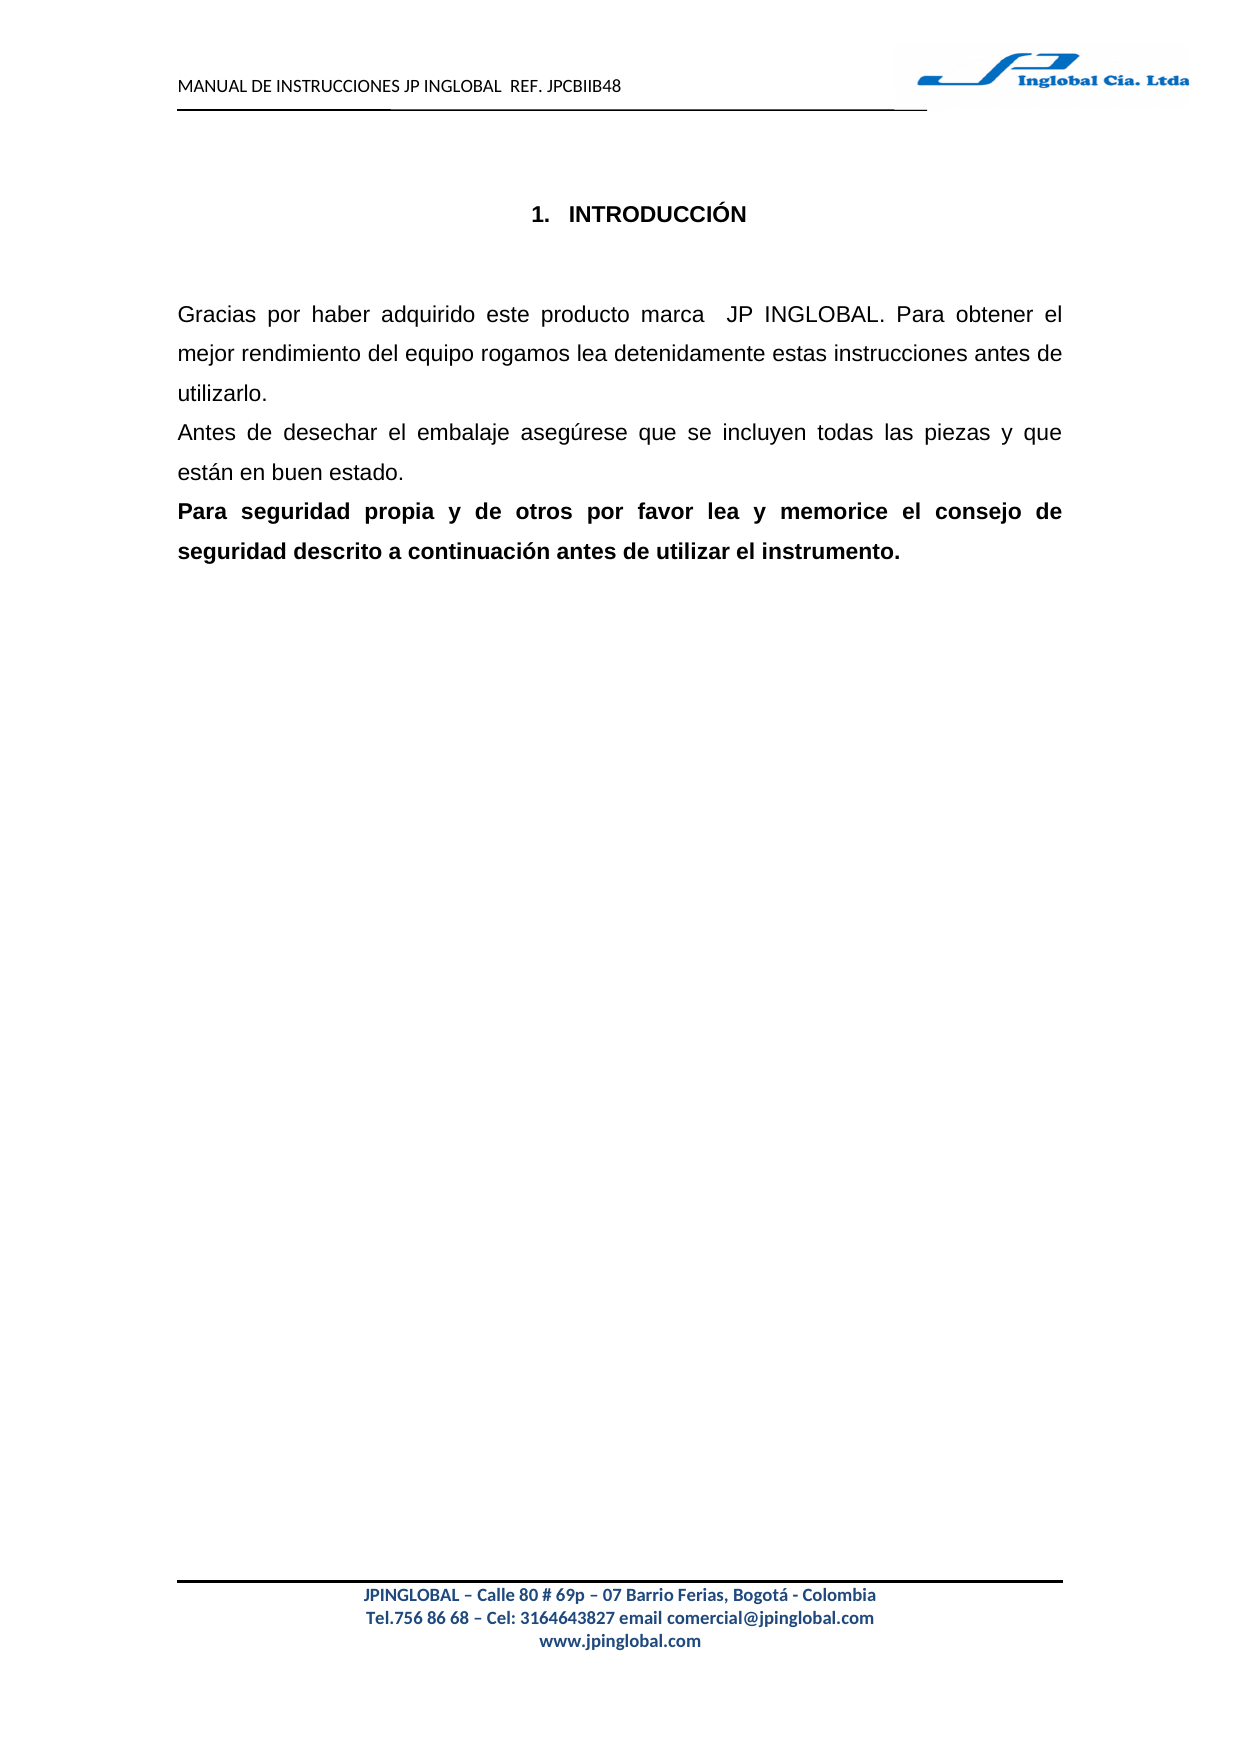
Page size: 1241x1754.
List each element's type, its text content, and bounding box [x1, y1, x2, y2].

text Gracias por haber adquirido este producto marca JP INGLOBAL. Para obtener el mejor rendimiento del equipo rogamos lea detenidamente estas instrucciones antes de utilizarlo. [177, 301, 1063, 406]
text Para seguridad propia y de otros por favor lea y memorice el consejo de seguridad descrito a continuación antes de utilizar el instrumento. [177, 498, 1063, 564]
text Antes de desechar el embalaje asegúrese que se incluyen todas las piezas y que están en buen estado. [177, 419, 1063, 485]
list INTRODUCCIÓN [215, 201, 1063, 227]
